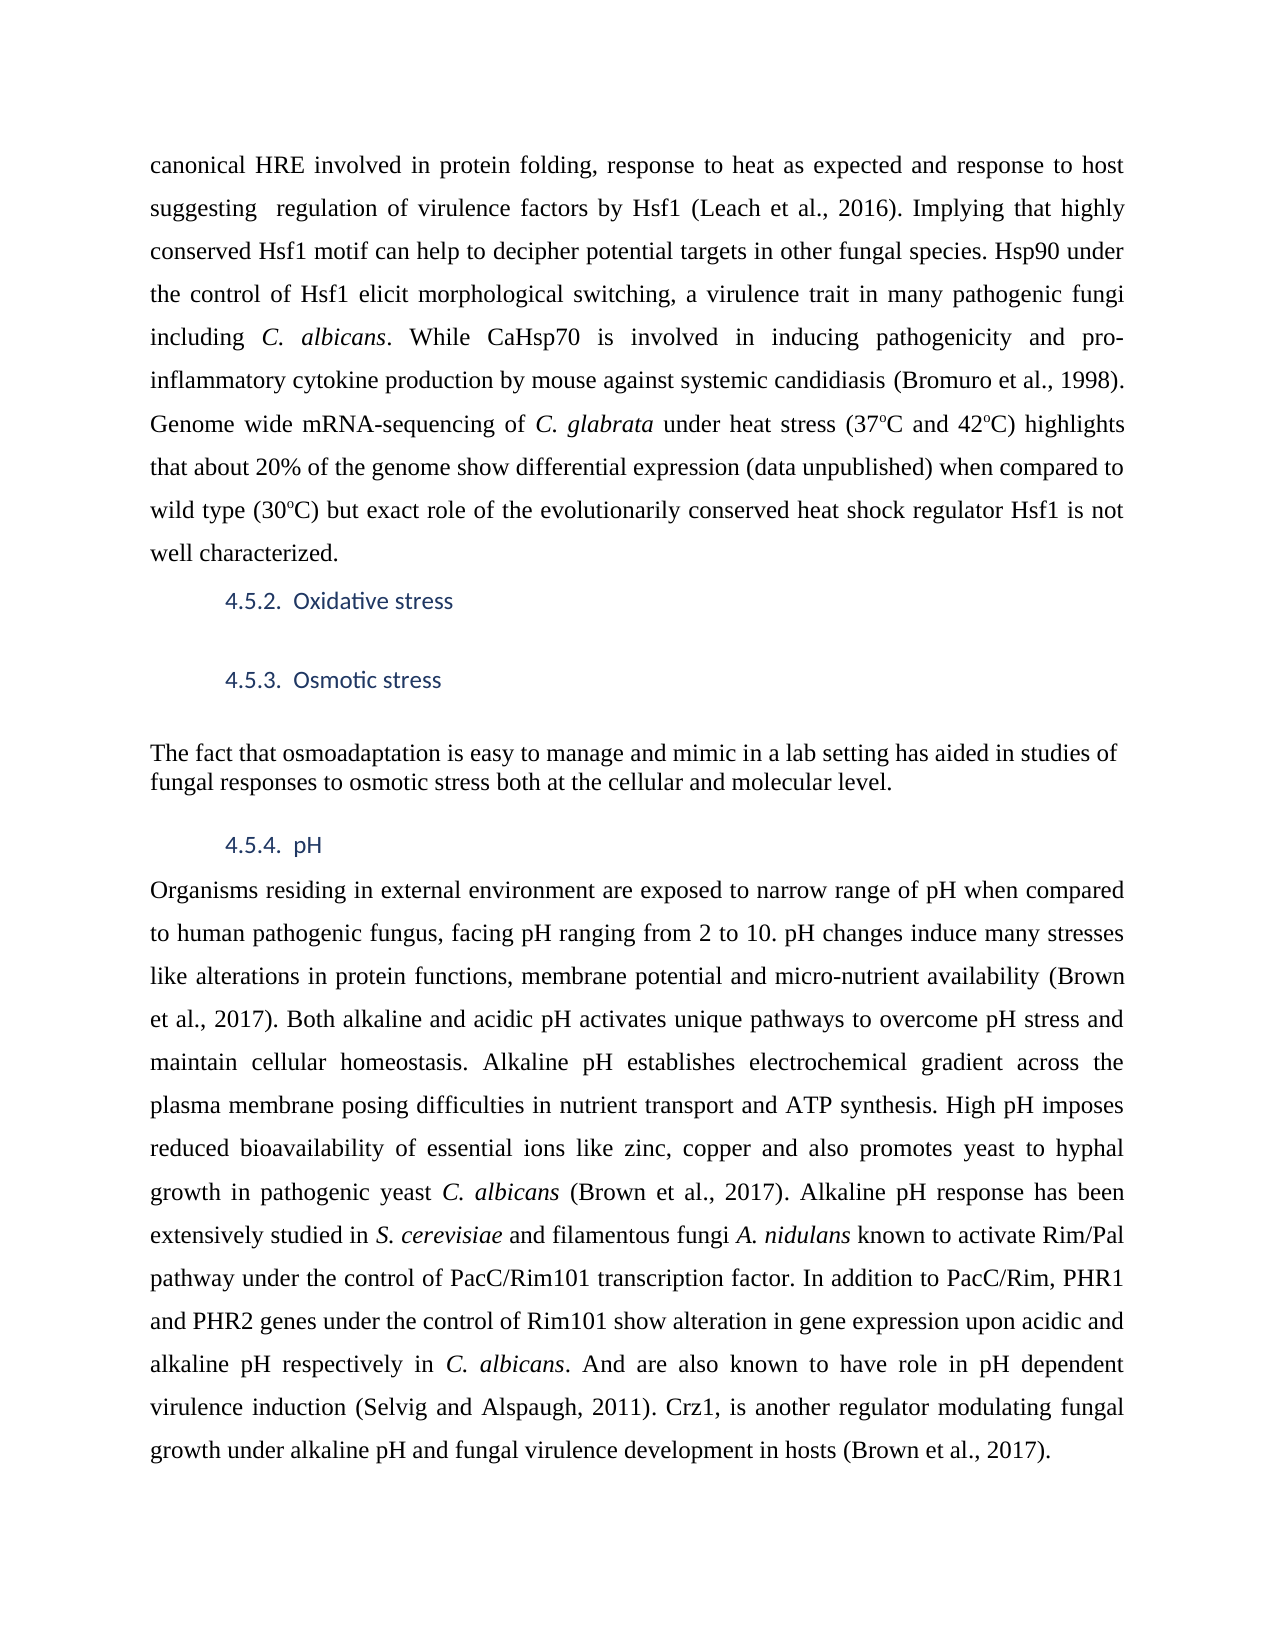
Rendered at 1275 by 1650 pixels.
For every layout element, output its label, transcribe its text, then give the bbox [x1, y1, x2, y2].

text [150, 150, 1125, 567]
text Organisms residing in external environment are exposed to narrow range of pH when compared to human pathogenic fungus, facing pH ranging from 2 to 10. pH changes induce many stresses like alterations in protein functions, membrane potential and micro-nutrient availability (Brown et al., 2017). Both alkaline and acidic pH activates unique pathways to overcome pH stress and maintain cellular homeostasis. Alkaline pH establishes electrochemical gradient across the plasma membrane posing difficulties in nutrient transport and ATP synthesis. High pH imposes reduced bioavailability of essential ions like zinc, copper and also promotes yeast to hyphal growth in pathogenic yeast C. albicans (Brown et al., 2017). Alkaline pH response has been extensively studied in S. cerevisiae and filamentous fungi A. nidulans known to activate Rim/Pal pathway under the control of PacC/Rim101 transcription factor. In addition to PacC/Rim, PHR1 and PHR2 genes under the control of Rim101 show alteration in gene expression upon acidic and alkaline pH respectively in C. albicans. And are also known to have role in pH dependent virulence induction (Selvig and Alspaugh, 2011). Crz1, is another regulator modulating fungal growth under alkaline pH and fungal virulence development in hosts (Brown et al., 2017). [150, 875, 1125, 1464]
subtitle 4.5.4. pH [150, 829, 1125, 859]
text The fact that osmoadaptation is easy to manage and mimic in a lab setting has aided in studies of fungal responses to osmotic stress both at the cellular and molecular level. [150, 738, 1125, 796]
subtitle 4.5.3. Osmotic stress [150, 664, 1125, 694]
subtitle 4.5.2. Oxidative stress [150, 585, 1125, 616]
